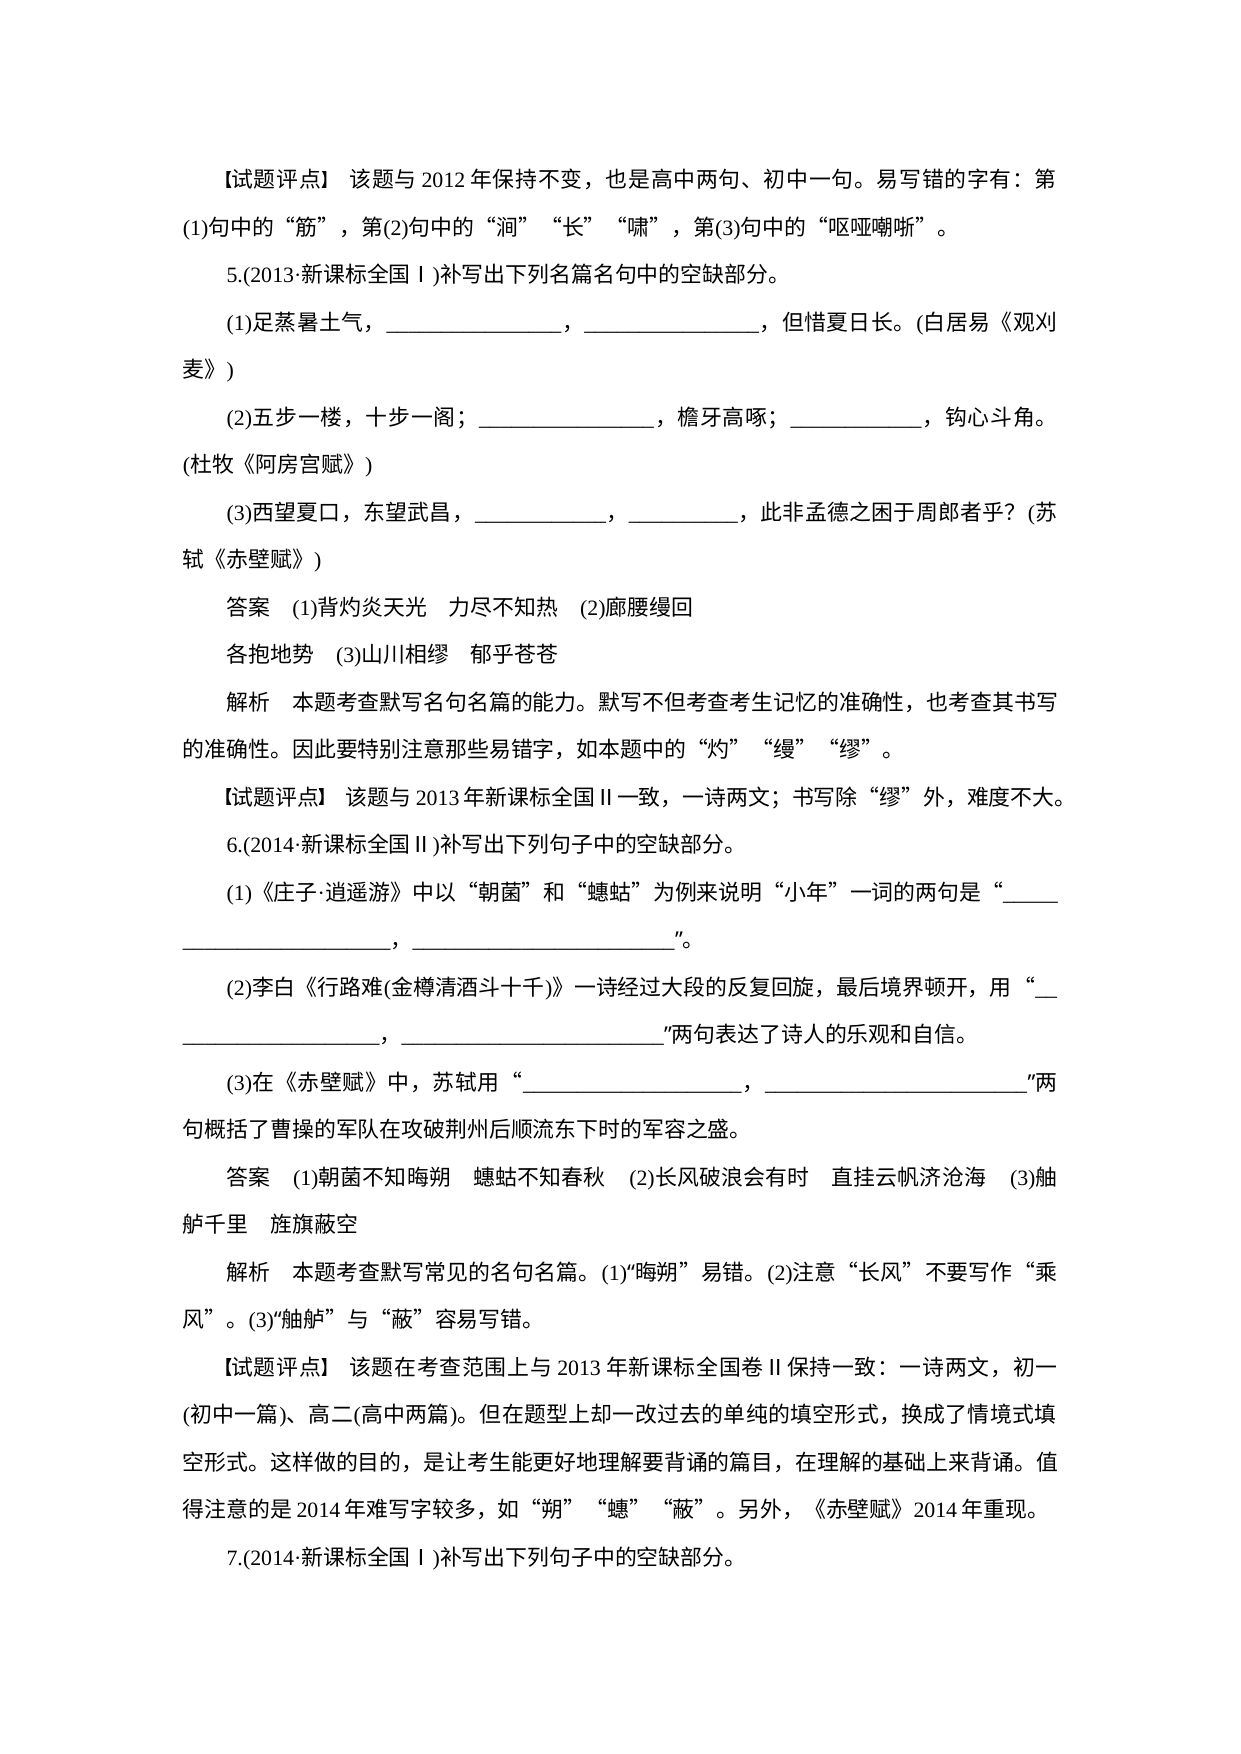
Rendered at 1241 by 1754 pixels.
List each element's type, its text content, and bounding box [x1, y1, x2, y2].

text (3)西望夏口，东望武昌，____________，__________，此非孟德之困于周郎者乎？(苏轼《赤壁赋》) [183, 494, 1058, 574]
text (2)五步一楼，十步一阁；________________，檐牙高啄；____________，钩心斗角。(杜牧《阿房宫赋》) [183, 399, 1058, 479]
text 6.(2014·新课标全国Ⅱ)补写出下列句子中的空缺部分。 [183, 827, 1058, 859]
text 各抱地势 (3)山川相缪 郁乎苍苍 [183, 637, 1058, 669]
text (1)《庄子·逍遥游》中以“朝菌”和“蟪蛄”为例来说明“小年”一词的两句是“________________________，________________________”。 [183, 874, 1058, 954]
picture [321, 1358, 327, 1376]
text 解析 本题考查默写名句名篇的能力。默写不但考查考生记忆的准确性，也考查其书写的准确性。因此要特别注意那些易错字，如本题中的“灼”“缦”“缪”。 [183, 684, 1058, 764]
picture [318, 788, 324, 805]
picture [226, 1358, 232, 1376]
text 试题评点 该题在考查范围上与2013年新课标全国卷Ⅱ保持一致：一诗两文，初一(初中一篇)、高二(高中两篇)。但在题型上却一改过去的单纯的填空形式，换成了情境式填空形式。这样做的目的，是让考生能更好地理解要背诵的篇目，在理解的基础上来背诵。值得注意的是2014年难写字较多，如“朔”“蟪”“蔽”。另外，《赤壁赋》2014年重现。 [183, 1350, 1058, 1524]
text 7.(2014·新课标全国Ⅰ)补写出下列句子中的空缺部分。 [183, 1540, 1058, 1572]
text (2)李白《行路难(金樽清酒斗十千)》一诗经过大段的反复回旋，最后境界顿开，用“____________________，________________________”两句表达了诗人的乐观和自信。 [183, 969, 1058, 1049]
text 试题评点 该题与2012年保持不变，也是高中两句、初中一句。易写错的字有：第(1)句中的“筋”，第(2)句中的“涧”“长”“啸”，第(3)句中的“呕哑嘲哳”。 [183, 162, 1058, 241]
picture [226, 788, 232, 805]
text 答案 (1)朝菌不知晦朔 蟪蛄不知春秋 (2)长风破浪会有时 直挂云帆济沧海 (3)舳舻千里 旌旗蔽空 [183, 1160, 1058, 1239]
text 解析 本题考查默写常见的名句名篇。(1)“晦朔”易错。(2)注意“长风”不要写作“乘风”。(3)“舳舻”与“蔽”容易写错。 [183, 1255, 1058, 1334]
text 答案 (1)背灼炎天光 力尽不知热 (2)廊腰缦回 [183, 589, 1058, 621]
picture [226, 171, 232, 188]
text 试题评点 该题与2013年新课标全国Ⅱ一致，一诗两文；书写除“缪”外，难度不大。 [183, 779, 1058, 811]
text 5.(2013·新课标全国Ⅰ)补写出下列名篇名句中的空缺部分。 [183, 257, 1058, 289]
picture [321, 171, 327, 188]
text (1)足蒸暑土气，________________，________________，但惜夏日长。(白居易《观刈麦》) [183, 304, 1058, 384]
text (3)在《赤壁赋》中，苏轼用“____________________，________________________”两句概括了曹操的军队在攻破荆州后顺流东下时的军容之盛。 [183, 1065, 1058, 1144]
